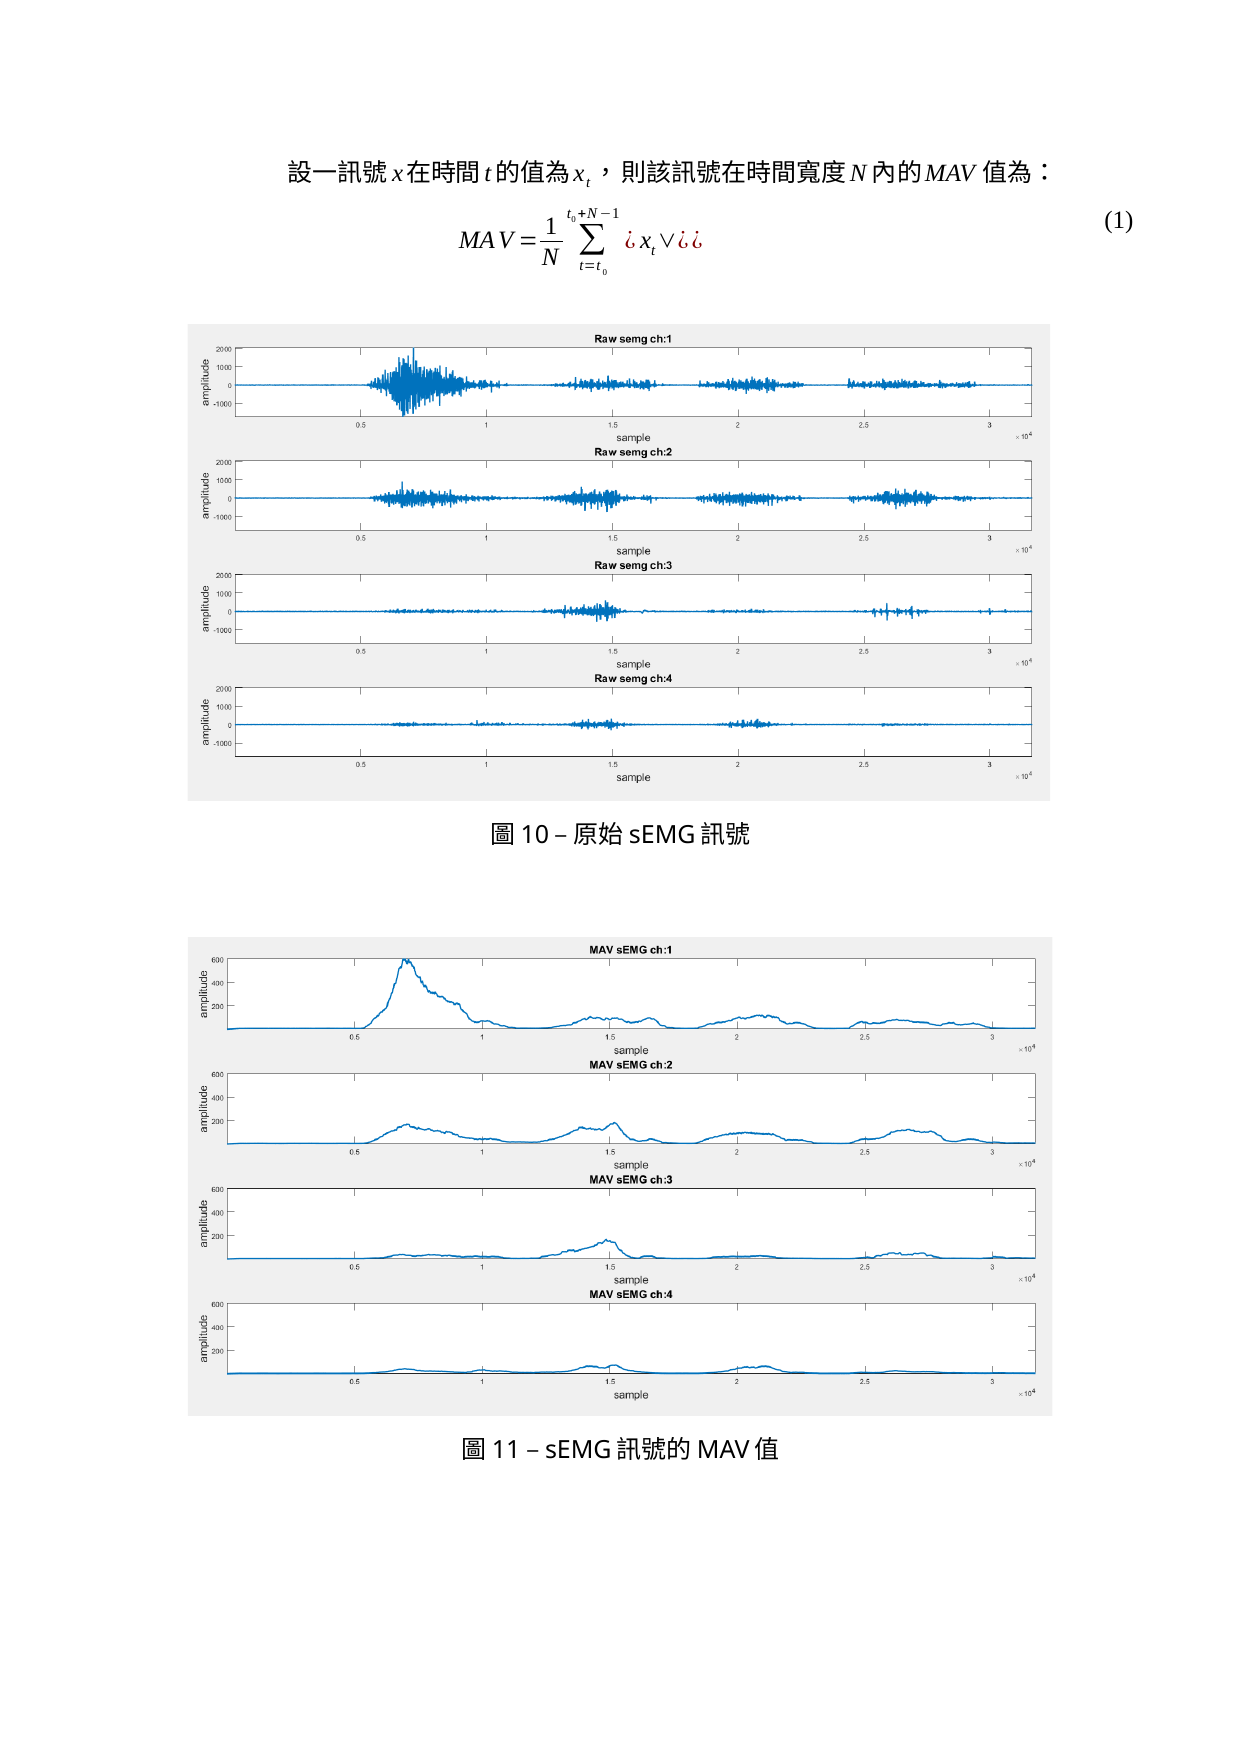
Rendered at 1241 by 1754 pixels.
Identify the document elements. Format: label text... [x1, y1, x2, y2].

table_header (1) [973, 205, 1144, 325]
picture [187, 937, 1053, 1416]
picture [187, 324, 1050, 801]
text 圖 10 – 原始sEMG訊號 [187, 814, 1053, 851]
text 圖 11 – sEMG訊號的MAV值 [187, 1429, 1053, 1466]
table_header [188, 205, 973, 324]
